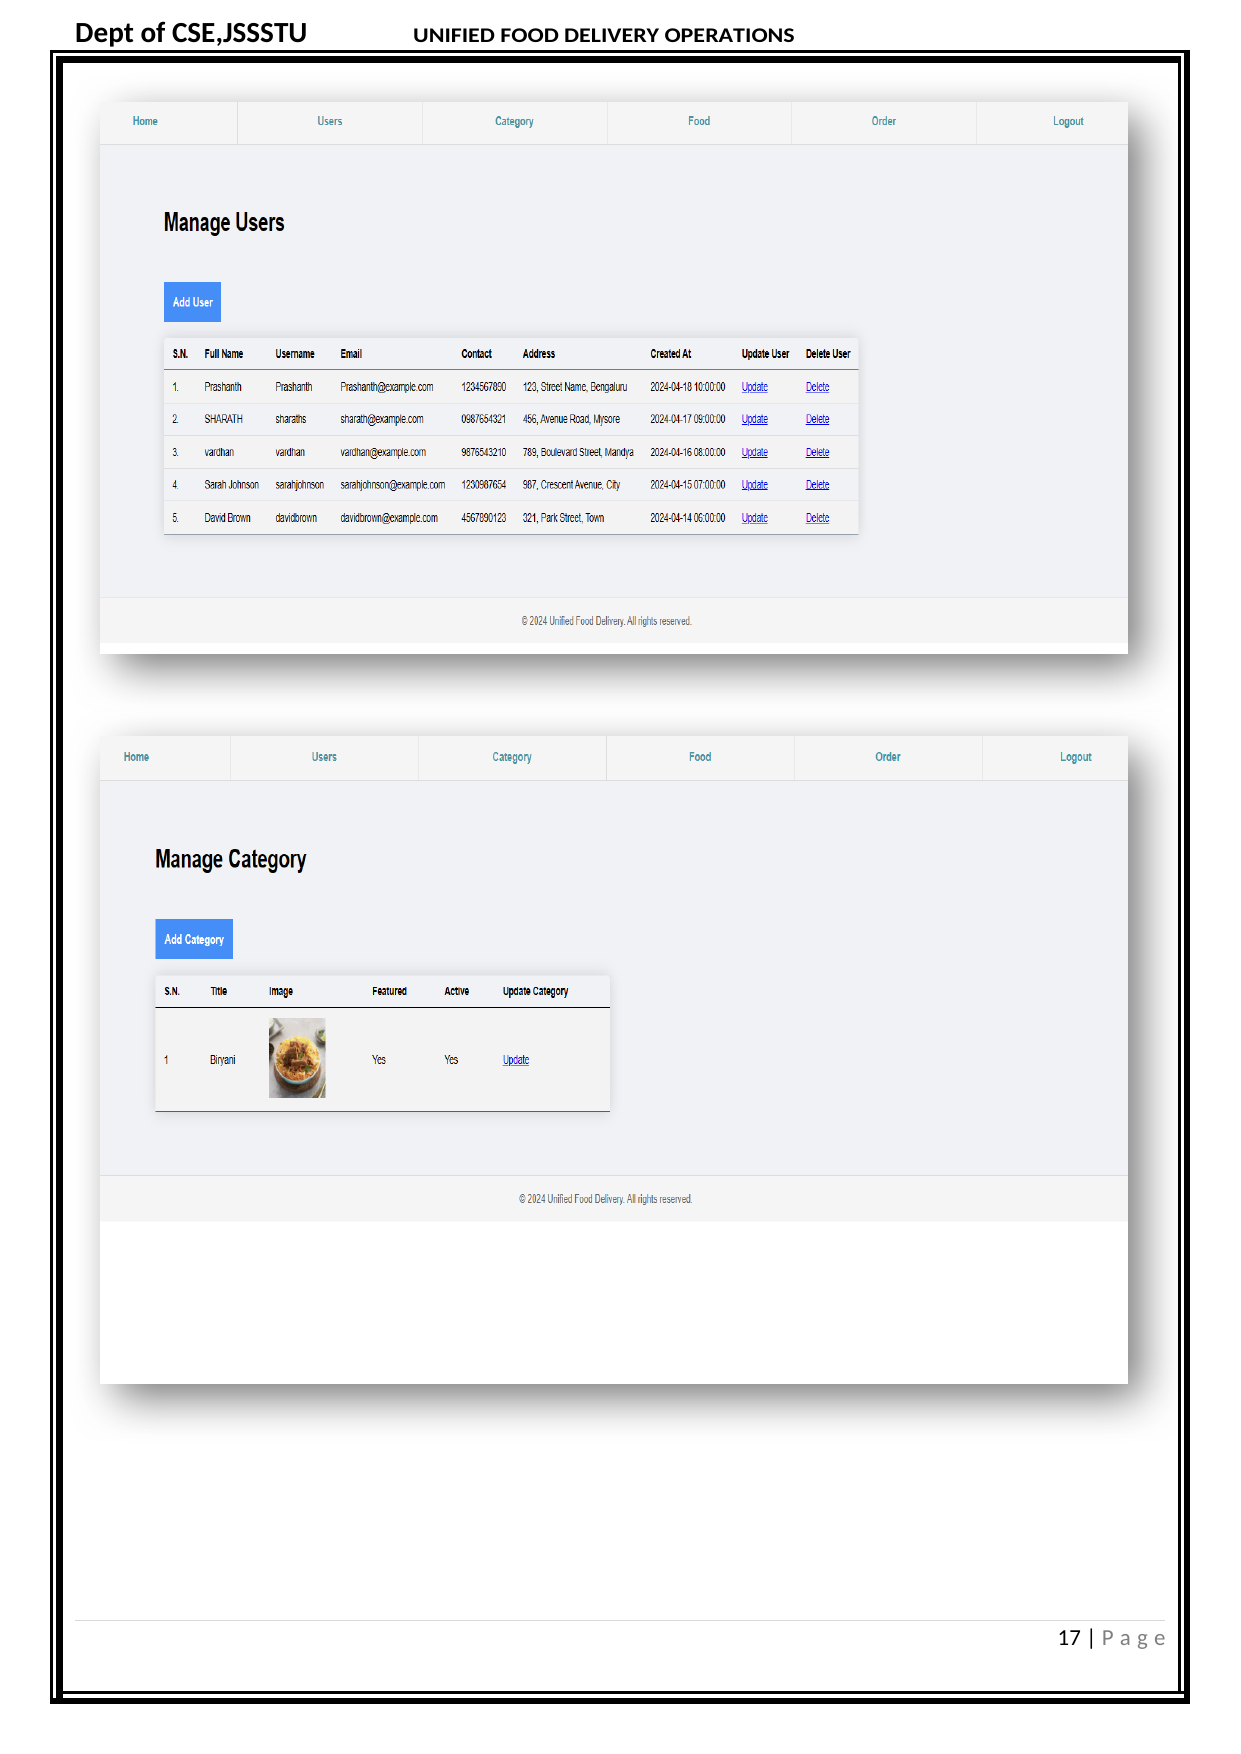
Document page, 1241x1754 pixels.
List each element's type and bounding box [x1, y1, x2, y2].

picture [100, 102, 1128, 654]
picture [100, 736, 1128, 1384]
